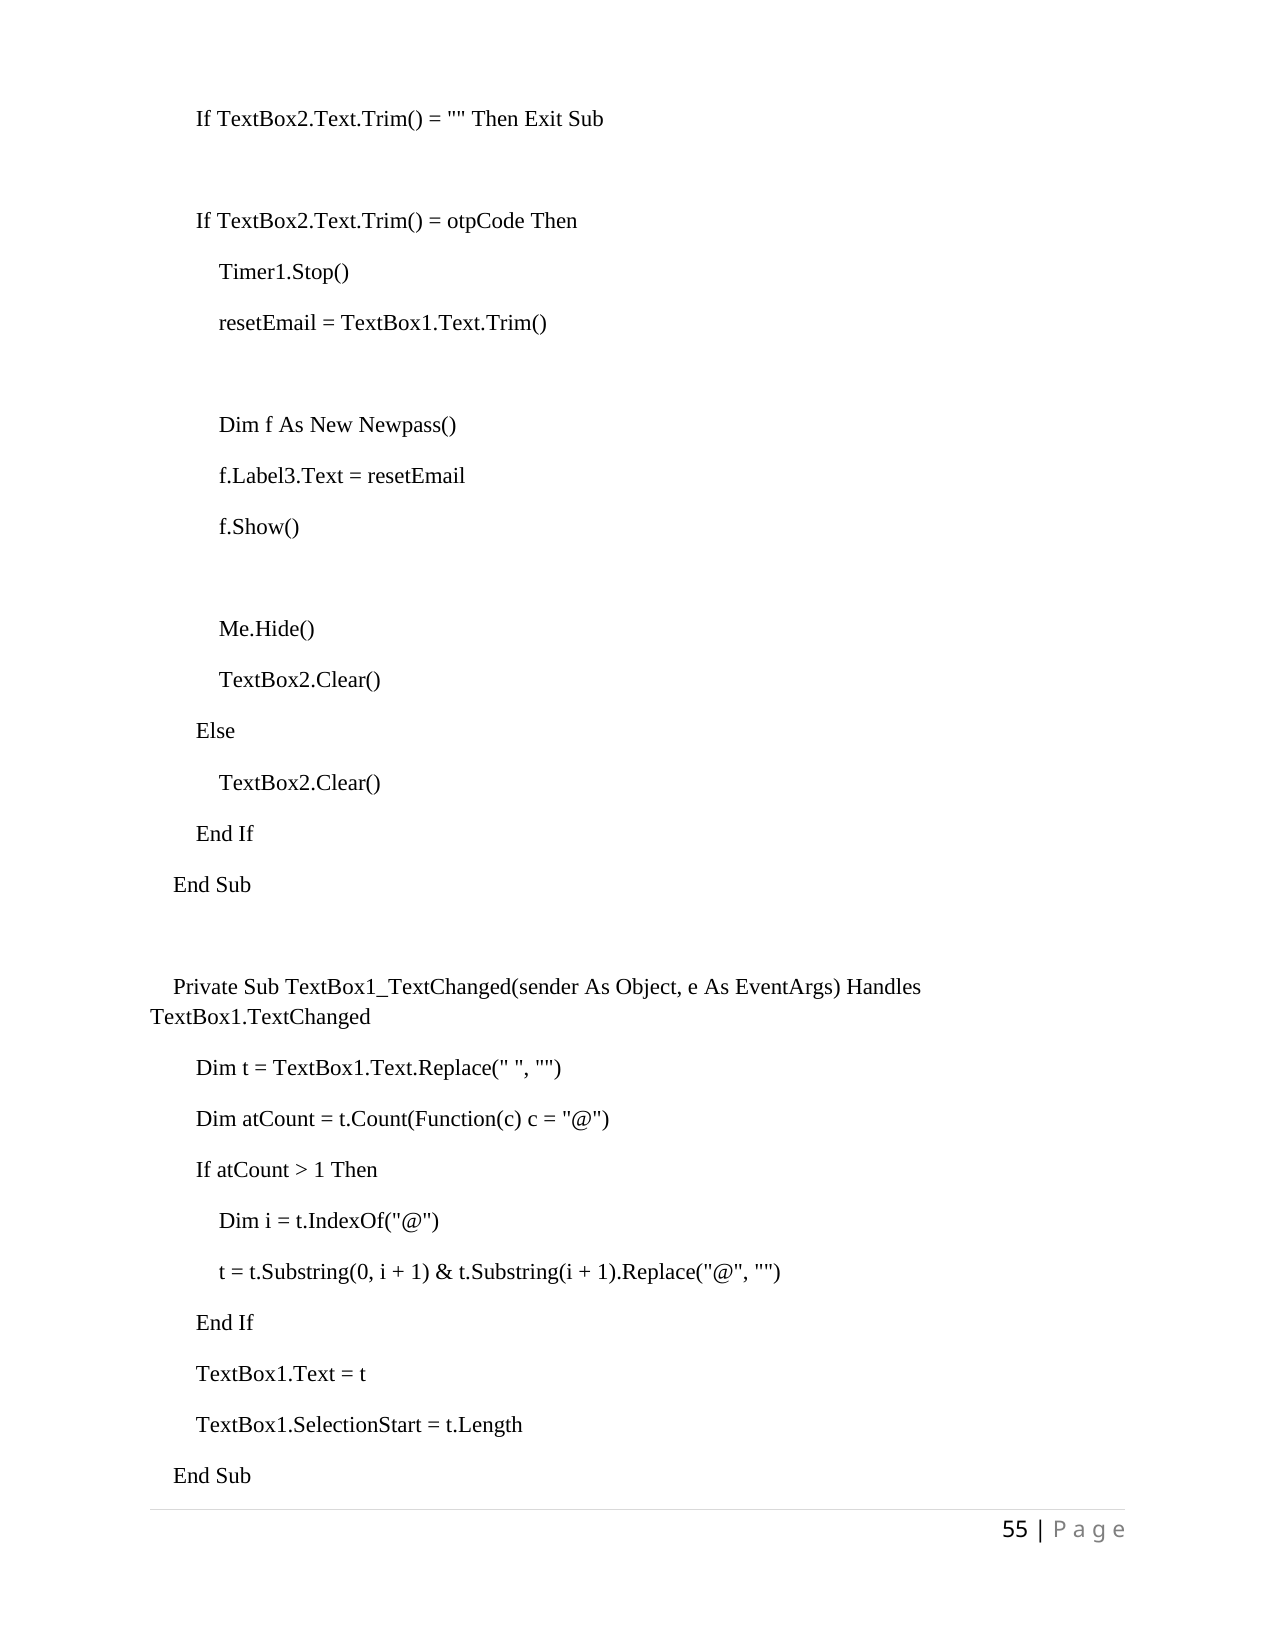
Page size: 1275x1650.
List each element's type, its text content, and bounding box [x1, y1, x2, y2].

text Timer1.Stop() [150, 258, 1125, 284]
text Dim t = TextBox1.Text.Replace(" ", "") [150, 1054, 1125, 1080]
text End Sub [150, 871, 1125, 897]
text Dim i = t.IndexOf("@") [150, 1207, 1125, 1233]
text End Sub [150, 1462, 1125, 1489]
text TextBox1.Text = t [150, 1360, 1125, 1387]
text Dim f As New Newpass() [150, 411, 1125, 438]
text TextBox2.Clear() [150, 768, 1125, 795]
text t = t.Substring(0, i + 1) & t.Substring(i + 1).Replace("@", "") [150, 1258, 1125, 1284]
text TextBox1.SelectionStart = t.Length [150, 1411, 1125, 1438]
text f.Label3.Text = resetEmail [150, 462, 1125, 489]
text Else [150, 717, 1125, 744]
text Private Sub TextBox1_TextChanged(sender As Object, e As EventArgs) Handles TextBox1.TextChanged [150, 973, 1125, 1029]
text Me.Hide() [150, 615, 1125, 642]
text f.Show() [150, 513, 1125, 540]
text resetEmail = TextBox1.Text.Trim() [150, 309, 1125, 336]
text Dim atCount = t.Count(Function(c) c = "@") [150, 1105, 1125, 1131]
text End If [150, 819, 1125, 846]
text End If [150, 1309, 1125, 1336]
text TextBox2.Clear() [150, 666, 1125, 693]
text If TextBox2.Text.Trim() = "" Then Exit Sub [150, 105, 1125, 131]
text If atCount > 1 Then [150, 1156, 1125, 1182]
text If TextBox2.Text.Trim() = otpCode Then [150, 207, 1125, 233]
